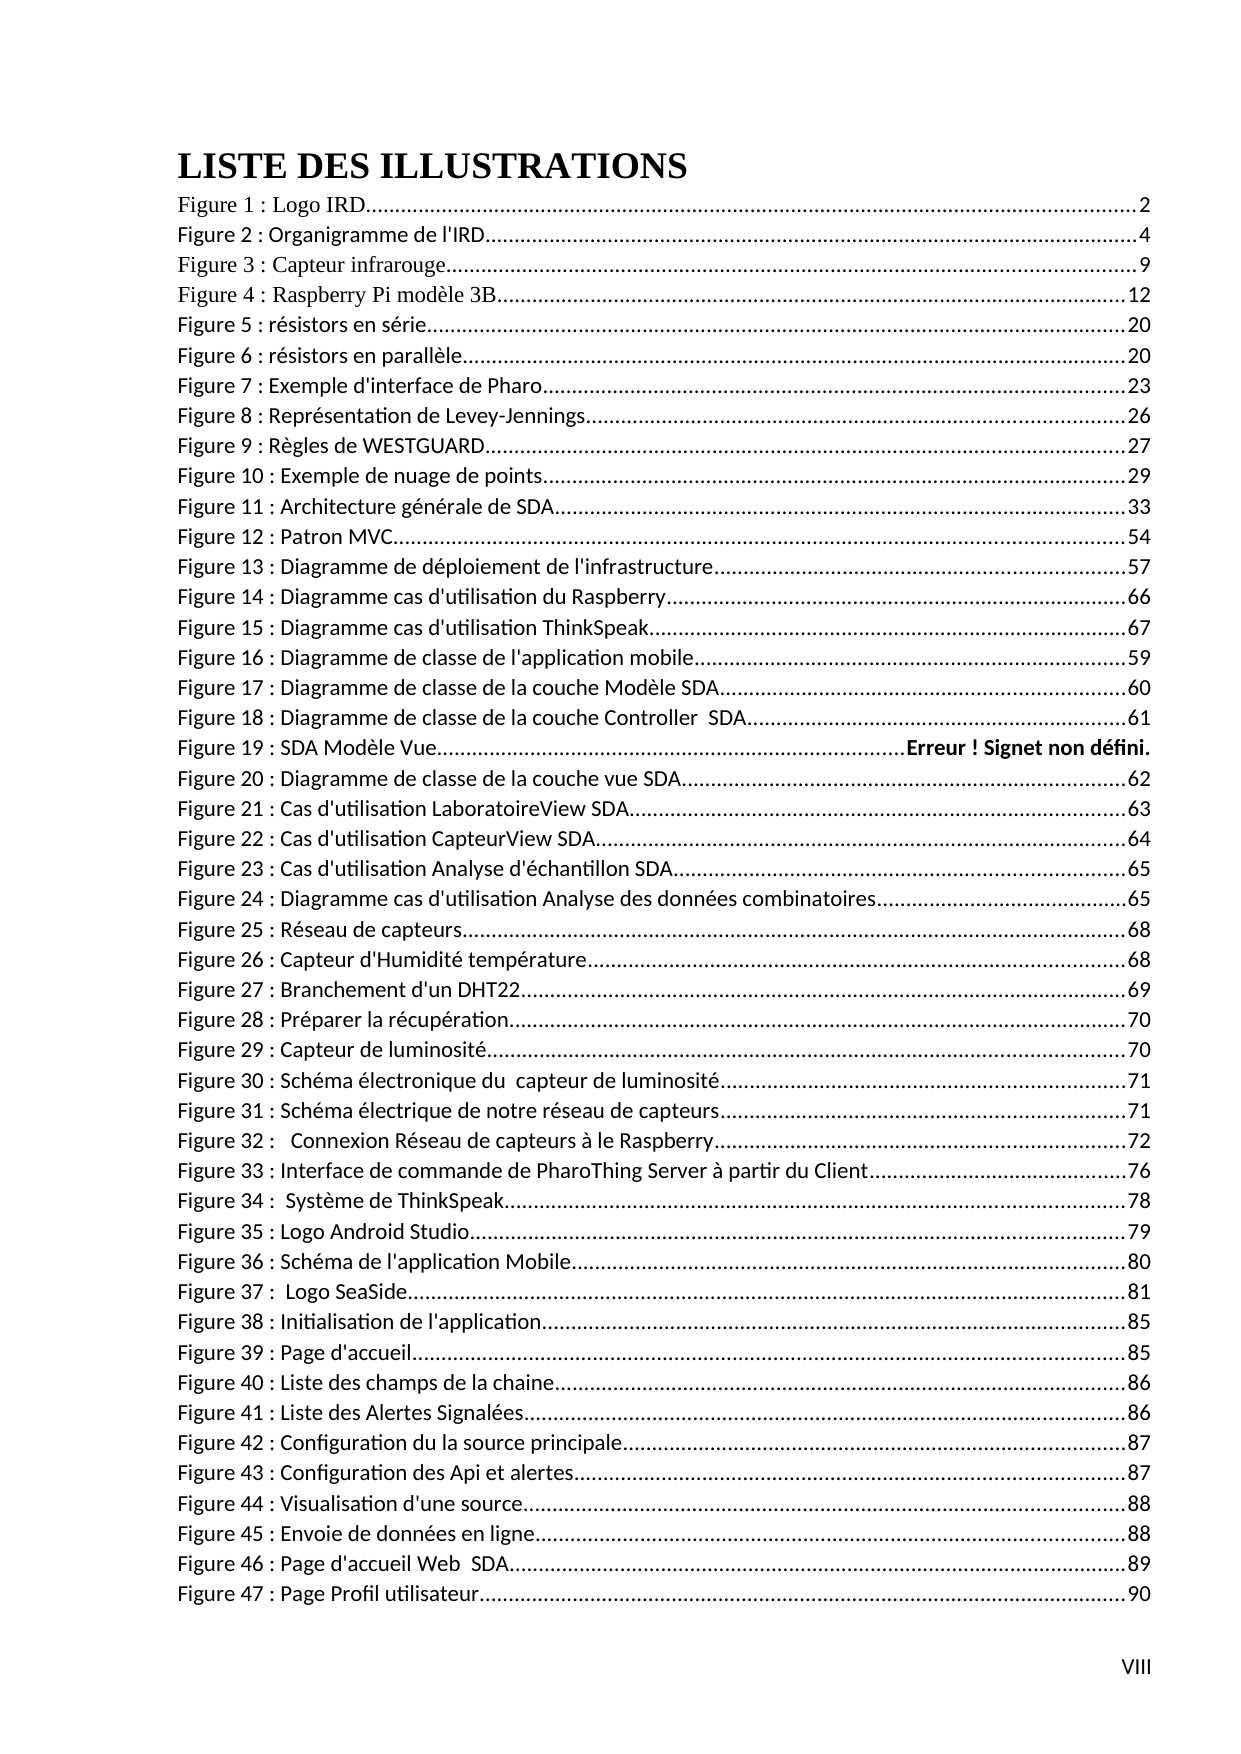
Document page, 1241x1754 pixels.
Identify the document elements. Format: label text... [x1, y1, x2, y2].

text Figure 28 : Préparer la récupération 70 [177, 1005, 1152, 1033]
text LISTE DES ILLUSTRATIONS [177, 143, 1152, 186]
text Figure 8 : Représentation de Levey-Jennings 26 [177, 401, 1152, 429]
text Figure 6 : résistors en parallèle 20 [177, 341, 1152, 369]
text Figure 34 : Système de ThinkSpeak 78 [177, 1187, 1152, 1214]
text Figure 7 : Exemple d'interface de Pharo 23 [177, 371, 1152, 399]
text Figure 42 : Configuration du la source principale 87 [177, 1428, 1152, 1456]
text Figure 24 : Diagramme cas d'utilisation Analyse des données combinatoires 65 [177, 884, 1152, 912]
text Figure 47 : Page Profil utilisateur 90 [177, 1579, 1152, 1607]
text Figure 23 : Cas d'utilisation Analyse d'échantillon SDA 65 [177, 854, 1152, 882]
text Figure 26 : Capteur d'Humidité température 68 [177, 945, 1152, 973]
text Figure 38 : Initialisation de l'application 85 [177, 1307, 1152, 1335]
text Figure 29 : Capteur de luminosité 70 [177, 1036, 1152, 1063]
text Figure 20 : Diagramme de classe de la couche vue SDA 62 [177, 764, 1152, 792]
text Figure 40 : Liste des champs de la chaine 86 [177, 1368, 1152, 1396]
text Figure 12 : Patron MVC 54 [177, 522, 1152, 550]
text Figure 10 : Exemple de nuage de points 29 [177, 462, 1152, 489]
text Figure 2 : Organigramme de l'IRD 4 [177, 220, 1152, 248]
text Figure 13 : Diagramme de déploiement de l'infrastructure 57 [177, 552, 1152, 580]
text Figure 4 : Raspberry Pi modèle 3B 12 [177, 280, 1152, 308]
text Figure 14 : Diagramme cas d'utilisation du Raspberry 66 [177, 582, 1152, 610]
text Figure 30 : Schéma électronique du capteur de luminosité 71 [177, 1066, 1152, 1094]
text Figure 22 : Cas d'utilisation CapteurView SDA 64 [177, 824, 1152, 852]
text Figure 5 : résistors en série 20 [177, 311, 1152, 338]
text Figure 11 : Architecture générale de SDA 33 [177, 492, 1152, 520]
text Figure 9 : Règles de WESTGUARD 27 [177, 431, 1152, 459]
text Figure 1 : Logo IRD 2 [177, 190, 1152, 218]
text Figure 15 : Diagramme cas d'utilisation ThinkSpeak 67 [177, 613, 1152, 641]
text Figure 18 : Diagramme de classe de la couche Controller SDA 61 [177, 703, 1152, 731]
text Figure 3 : Capteur infrarouge 9 [177, 250, 1152, 278]
text Figure 25 : Réseau de capteurs 68 [177, 915, 1152, 943]
text Figure 21 : Cas d'utilisation LaboratoireView SDA 63 [177, 794, 1152, 822]
text Figure 39 : Page d'accueil 85 [177, 1338, 1152, 1366]
text Figure 36 : Schéma de l'application Mobile 80 [177, 1247, 1152, 1275]
text Figure 35 : Logo Android Studio 79 [177, 1217, 1152, 1245]
text Figure 27 : Branchement d'un DHT22 69 [177, 975, 1152, 1003]
text Figure 43 : Configuration des Api et alertes 87 [177, 1458, 1152, 1486]
text Figure 46 : Page d'accueil Web SDA 89 [177, 1549, 1152, 1577]
text Figure 41 : Liste des Alertes Signalées 86 [177, 1398, 1152, 1426]
text Figure 17 : Diagramme de classe de la couche Modèle SDA 60 [177, 673, 1152, 701]
text Figure 32 : Connexion Réseau de capteurs à le Raspberry 72 [177, 1126, 1152, 1154]
text Figure 16 : Diagramme de classe de l'application mobile 59 [177, 643, 1152, 671]
text Figure 45 : Envoie de données en ligne 88 [177, 1519, 1152, 1547]
text Figure 19 : SDA Modèle Vue Erreur ! Signet non défini. [177, 733, 1152, 761]
text Figure 44 : Visualisation d'une source 88 [177, 1489, 1152, 1517]
text Figure 31 : Schéma électrique de notre réseau de capteurs 71 [177, 1096, 1152, 1124]
text Figure 37 : Logo SeaSide 81 [177, 1277, 1152, 1305]
text Figure 33 : Interface de commande de PharoThing Server à partir du Client 76 [177, 1156, 1152, 1184]
